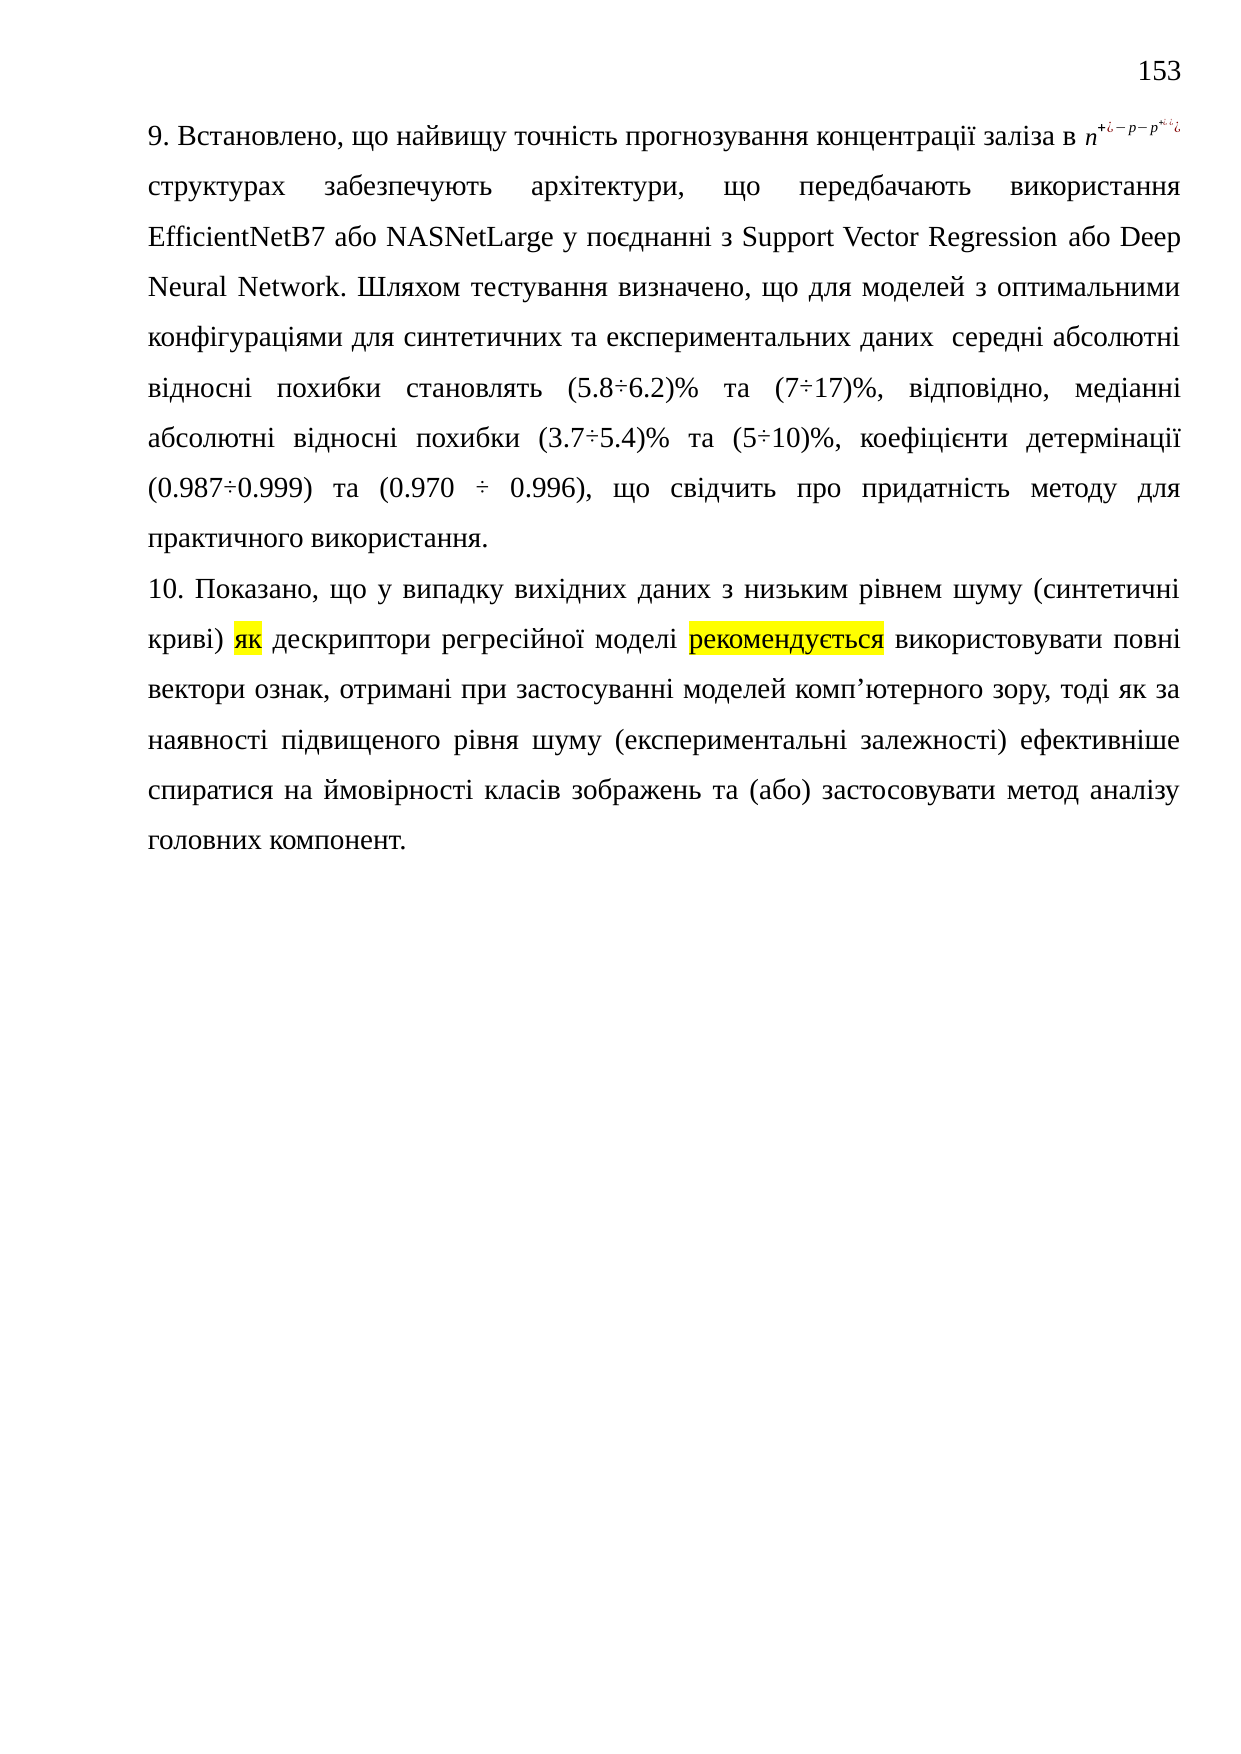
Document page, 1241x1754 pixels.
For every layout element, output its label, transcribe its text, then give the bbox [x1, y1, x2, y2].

text 10. Показано, що у випадку вихідних даних з низьким рівнем шуму (синтетичні криві) як дескриптори регресійної моделі рекомендується використовувати повні вектори ознак, отримані при застосуванні моделей комп’ютерного зору, тоді як за наявності підвищеного рівня шуму (експериментальні залежності) ефективніше спиратися на ймовірності класів зображень та (або) застосовувати метод аналізу головних компонент. [148, 571, 1181, 856]
text 9. Встановлено, що найвищу точність прогнозування концентрації заліза в структурах забезпечують архітектури, що передбачають використання EfficientNetB7 або NASNetLarge у поєднанні з Support Vector Regression або Deep Neural Network. Шляхом тестування визначено, що для моделей з оптимальними конфігураціями для синтетичних та експериментальних даних середні абсолютні відносні похибки становлять (5.86.2)% та (717)%, відповідно, медіанні абсолютні відносні похибки (3.75.4)% та (510)%, коефіцієнти детермінації (0.9870.999) та (0.970 0.996), що свідчить про придатність методу для практичного використання. [148, 118, 1181, 554]
